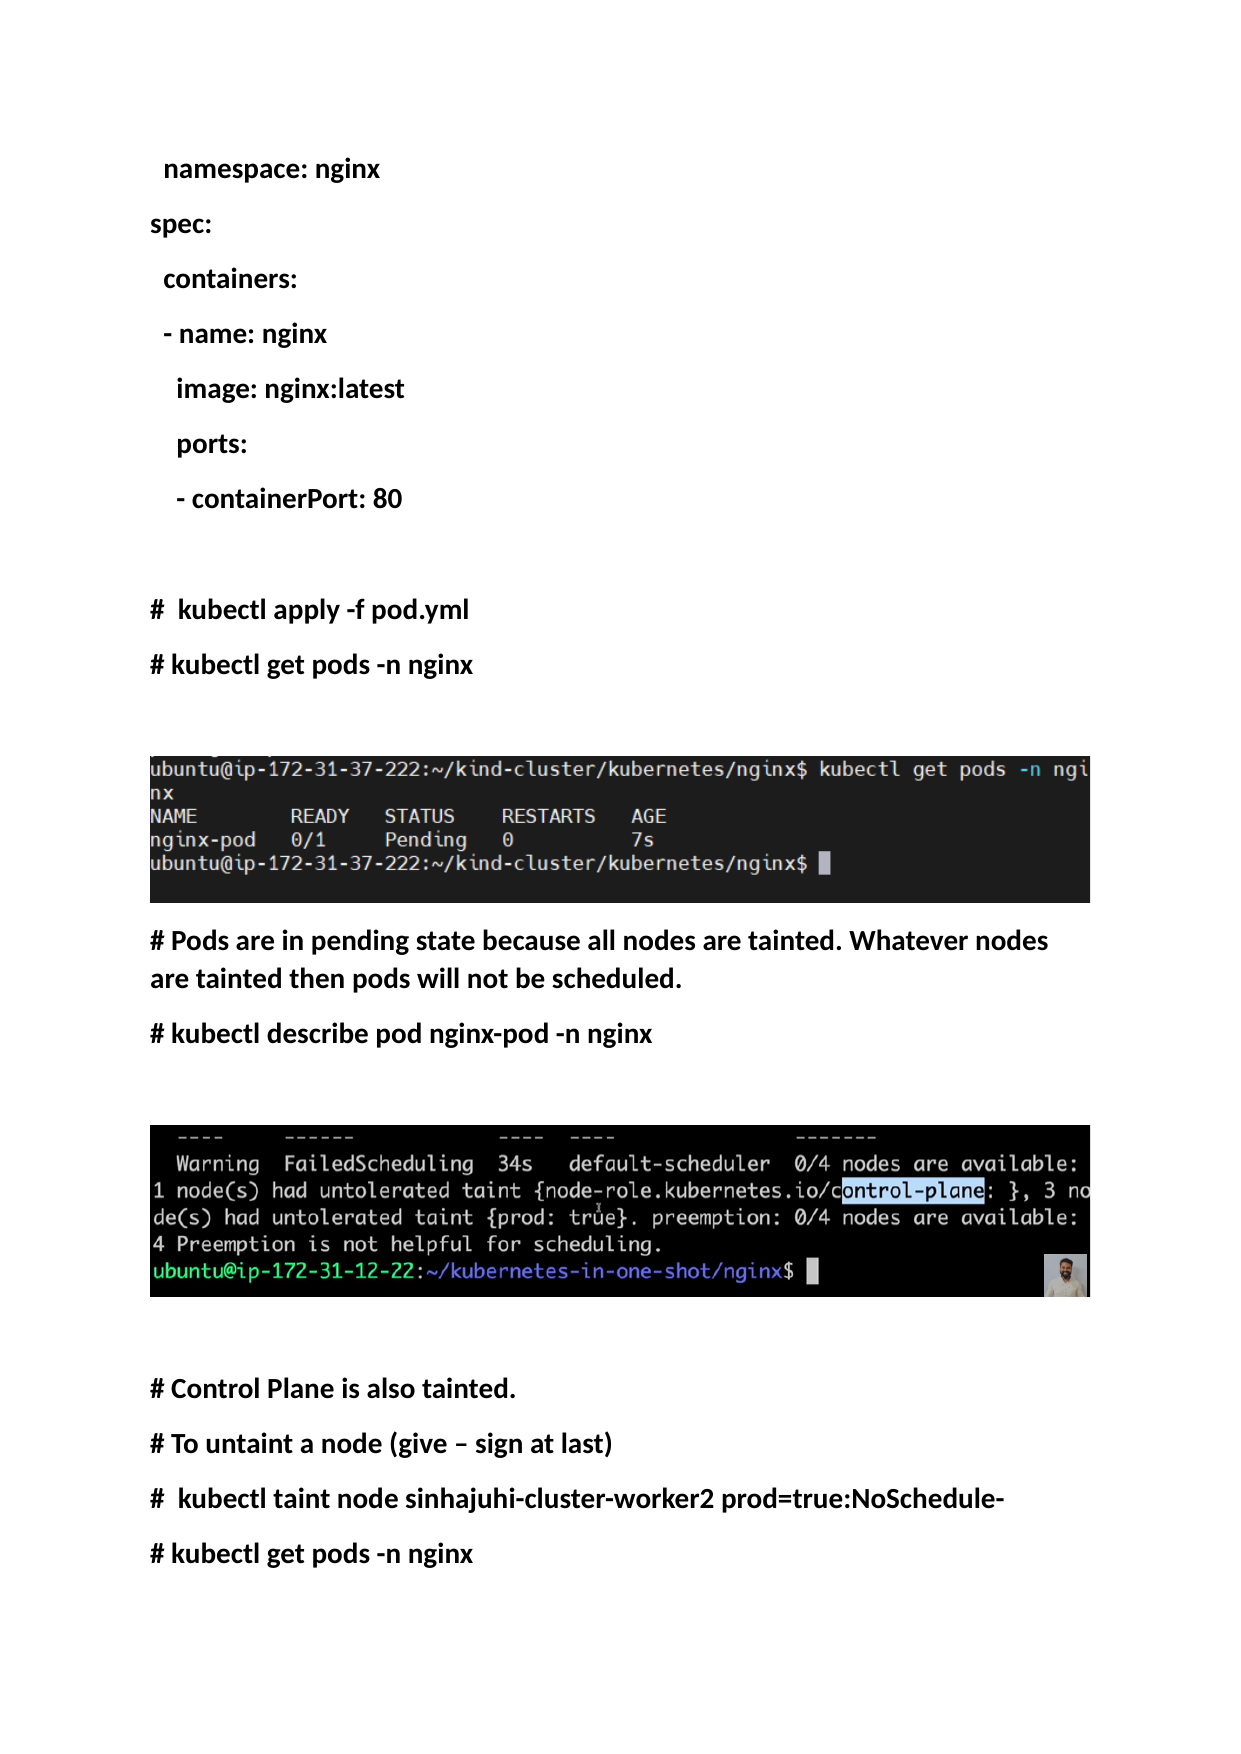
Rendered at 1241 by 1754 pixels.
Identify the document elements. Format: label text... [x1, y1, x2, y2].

text # kubectl apply -f pod.yml [150, 591, 1090, 626]
text # kubectl get pods -n nginx [150, 646, 1090, 682]
text image: nginx:latest [150, 370, 1090, 406]
text - containerPort: 80 [150, 481, 1090, 516]
text # Pods are in pending state because all nodes are tainted. Whatever nodes are tainted then pods will not be scheduled. [150, 922, 1090, 996]
text namespace: nginx [150, 150, 1090, 186]
text # kubectl get pods -n nginx [150, 1536, 1090, 1571]
text # kubectl taint node sinhajuhi-cluster-worker2 prod=true:NoSchedule- [150, 1481, 1090, 1516]
picture [150, 1125, 1091, 1297]
text - name: nginx [150, 315, 1090, 351]
picture [150, 756, 1091, 903]
text # kubectl describe pod nginx-pod -n nginx [150, 1015, 1090, 1051]
text ports: [150, 426, 1090, 461]
text # Control Plane is also tainted. [150, 1370, 1090, 1406]
text spec: [150, 205, 1090, 241]
text containers: [150, 260, 1090, 296]
text # To untaint a node (give – sign at last) [150, 1425, 1090, 1461]
